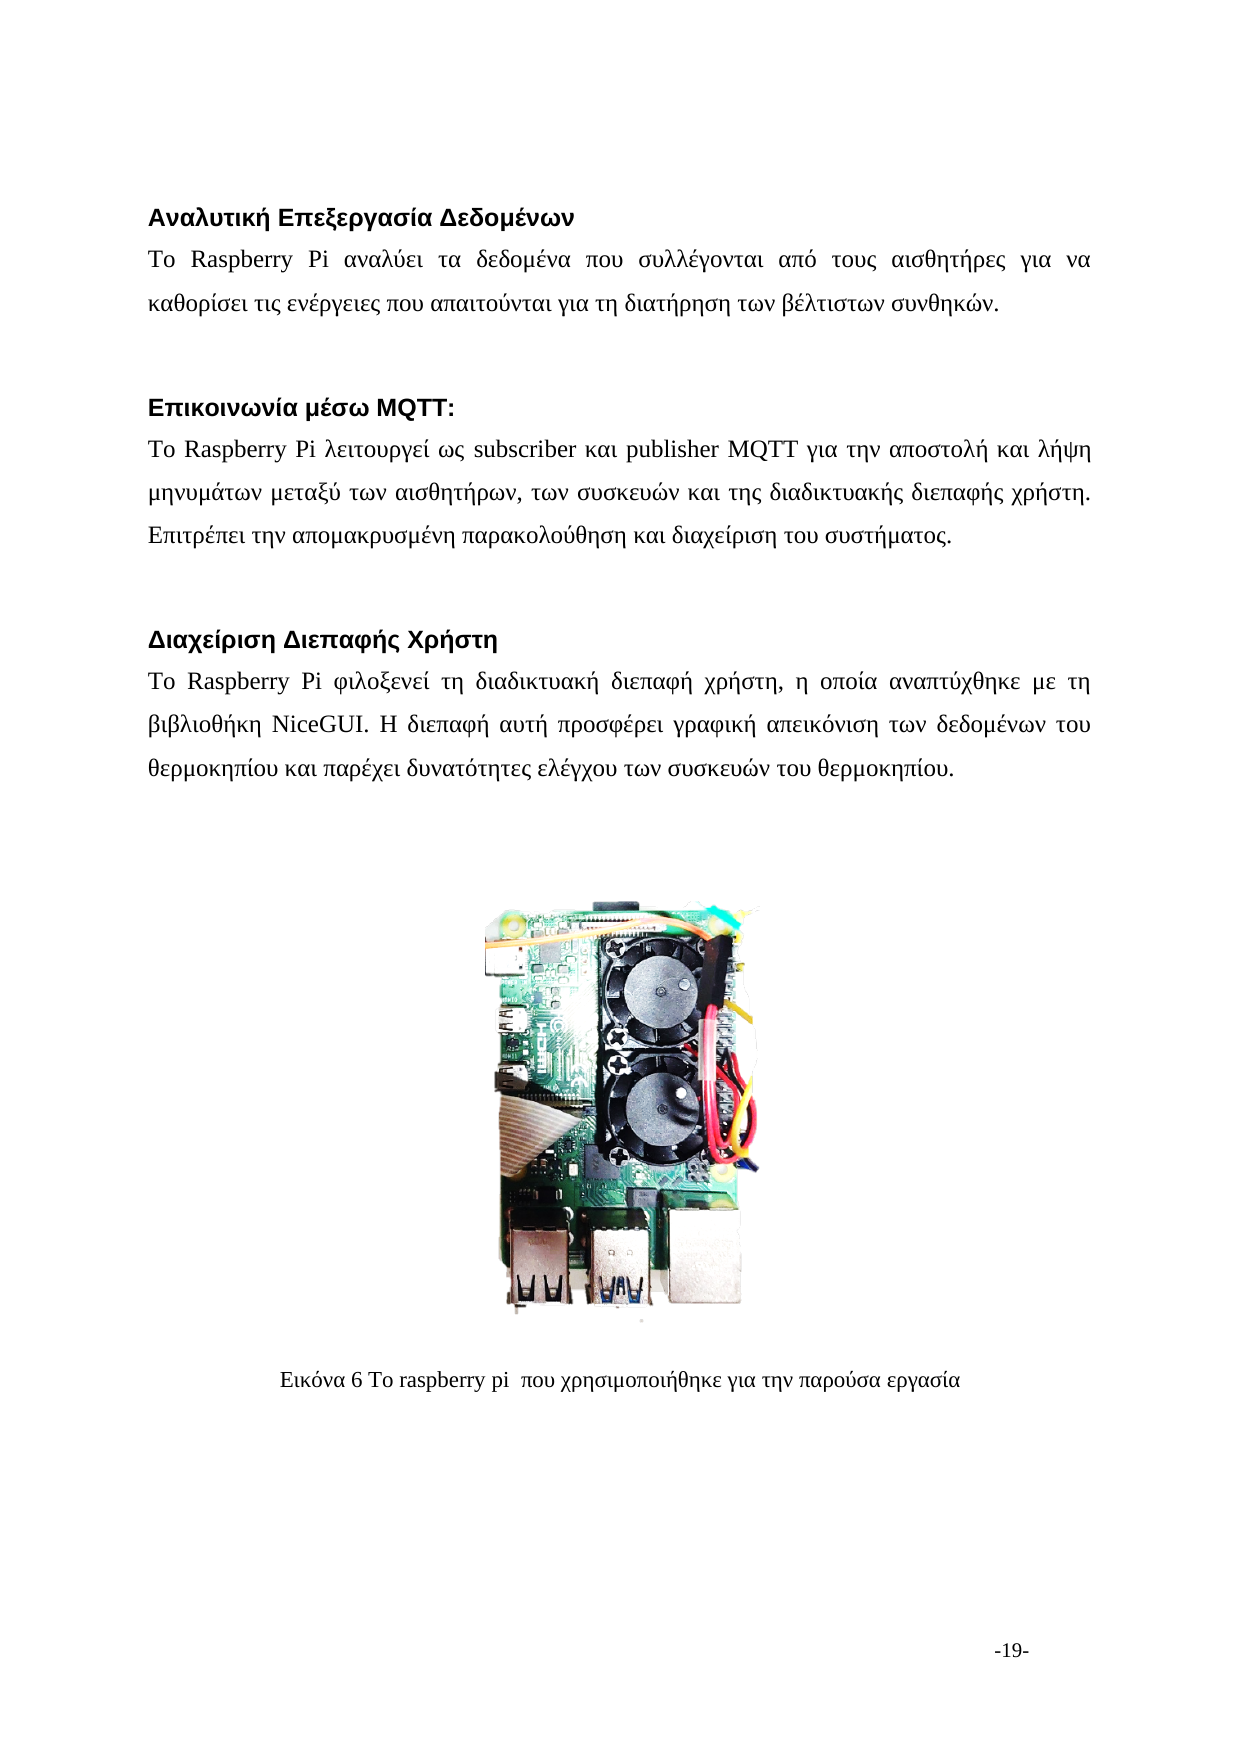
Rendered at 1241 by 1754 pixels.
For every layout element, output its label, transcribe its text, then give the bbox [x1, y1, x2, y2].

picture [482, 901, 760, 1327]
text Εικόνα 6 Το raspberry pi που χρησιμοποιήθηκε για την παρούσα εργασία [148, 1367, 1092, 1393]
text Το Raspberry Pi φιλοξενεί τη διαδικτυακή διεπαφή χρήστη, η οποία αναπτύχθηκε με τη βιβλιοθήκη NiceGUI. Η διεπαφή αυτή προσφέρει γραφική απεικόνιση των δεδομένων του θερμοκηπίου και παρέχει δυνατότητες ελέγχου των συσκευών του θερμοκηπίου. [148, 666, 1092, 781]
text Το Raspberry Pi αναλύει τα δεδομένα που συλλέγονται από τους αισθητήρες για να καθορίσει τις ενέργειες που απαιτούνται για τη διατήρηση των βέλτιστων συνθηκών. [148, 244, 1092, 316]
text Το Raspberry Pi λειτουργεί ως subscriber και publisher MQTT για την αποστολή και λήψη μηνυμάτων μεταξύ των αισθητήρων, των συσκευών και της διαδικτυακής διεπαφής χρήστη. Επιτρέπει την απομακρυσμένη παρακολούθηση και διαχείριση του συστήματος. [148, 434, 1092, 549]
subtitle Αναλυτική Επεξεργασία Δεδομένων [148, 203, 1092, 232]
subtitle Επικοινωνία μέσω MQTT: [148, 393, 1092, 421]
subtitle Διαχείριση Διεπαφής Χρήστη [148, 625, 1092, 654]
